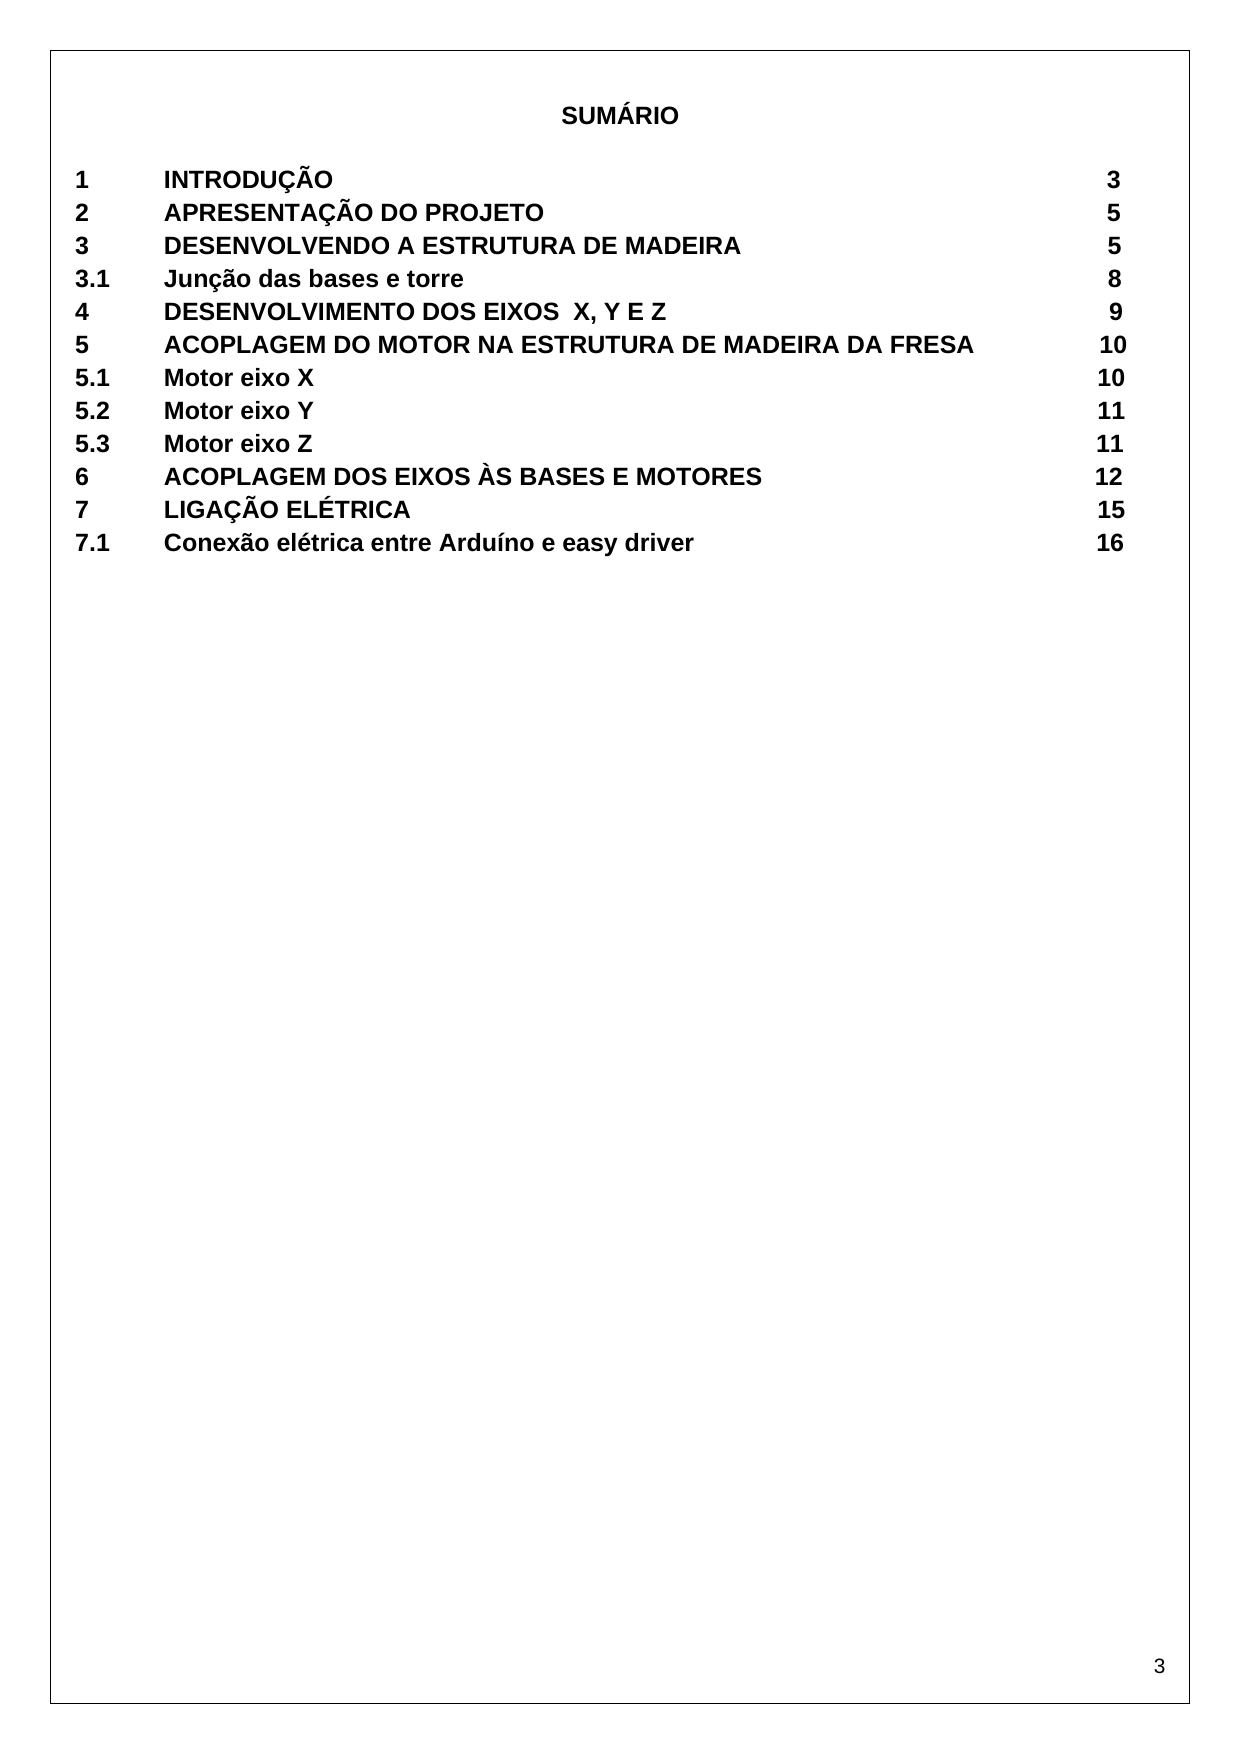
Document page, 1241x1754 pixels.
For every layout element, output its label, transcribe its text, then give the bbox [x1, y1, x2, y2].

text 5 ACOPLAGEM DO MOTOR NA ESTRUTURA DE MADEIRA DA FRESA 10 [75, 330, 1165, 358]
text 3 DESENVOLVENDO A ESTRUTURA DE MADEIRA 5 [75, 231, 1165, 259]
text SUMÁRIO [75, 101, 1165, 130]
text 1 INTRODUÇÃO 3 [75, 164, 1165, 193]
text 4 DESENVOLVIMENTO DOS EIXOS X, Y E Z 9 [75, 297, 1165, 325]
text 3 [75, 1654, 1165, 1678]
text 7.1 Conexão elétrica entre Arduíno e easy driver 16 [75, 528, 1165, 557]
text 5.3 Motor eixo Z 11 [75, 429, 1165, 457]
text 5.1 Motor eixo X 10 [75, 363, 1165, 391]
text 3.1 Junção das bases e torre 8 [75, 264, 1165, 292]
text 2 APRESENTAÇÃO DO PROJETO 5 [75, 198, 1165, 226]
text 7 LIGAÇÃO ELÉTRICA 15 [75, 495, 1165, 523]
text 6 ACOPLAGEM DOS EIXOS ÀS BASES E MOTORES 12 [75, 462, 1165, 491]
text 5.2 Motor eixo Y 11 [75, 396, 1165, 424]
